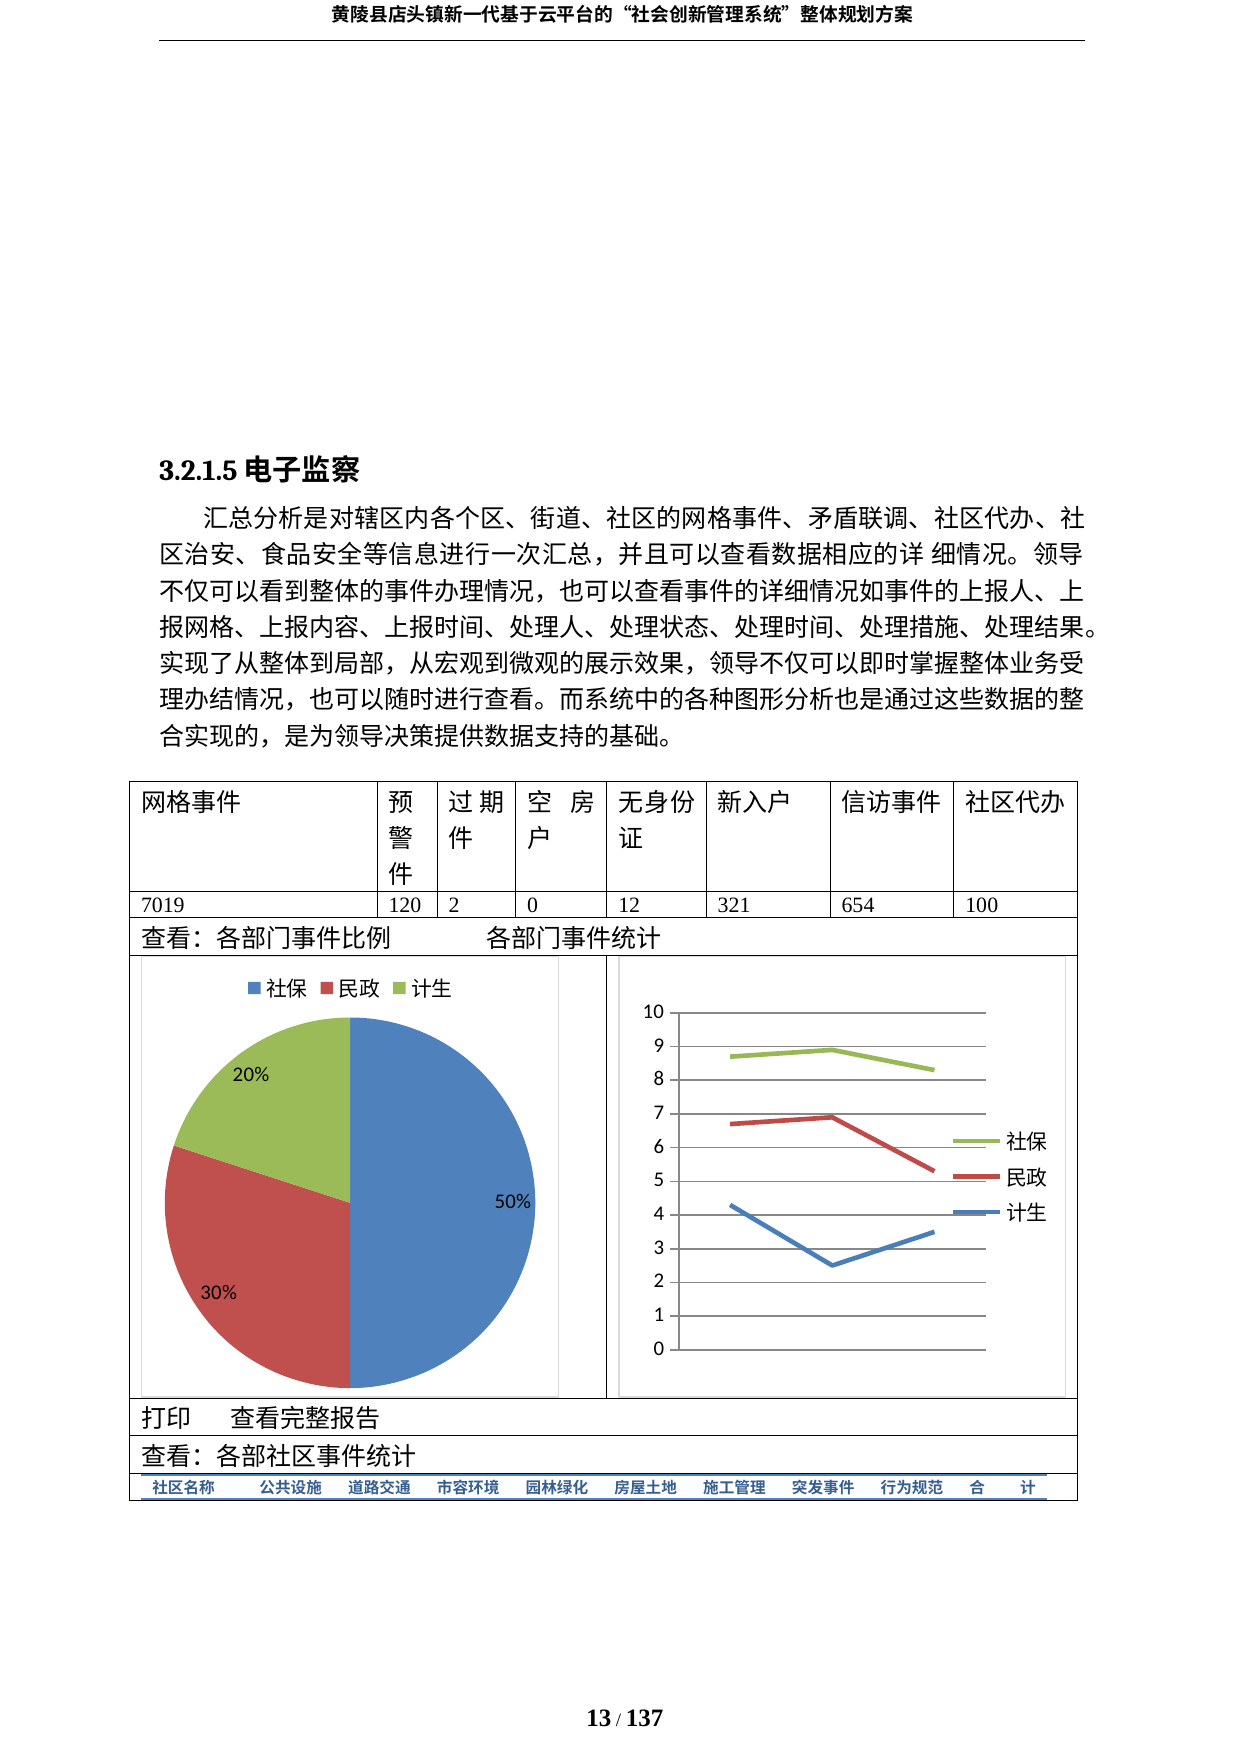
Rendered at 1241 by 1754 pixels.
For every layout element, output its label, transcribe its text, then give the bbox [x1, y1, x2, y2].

table_header 过期件 [438, 782, 515, 891]
subtitle 3.2.1.5电子监察 [159, 446, 1085, 488]
table_header 社区代办 [954, 782, 1077, 891]
table_cell 2 [438, 892, 515, 917]
table_cell 0 [516, 892, 606, 917]
table_cell [130, 1474, 1077, 1500]
table_cell 7019 [130, 892, 377, 917]
table_cell 100 [954, 892, 1077, 917]
table_cell 321 [707, 892, 830, 917]
table_header 信访事件 [831, 782, 953, 891]
table_header 新入户 [707, 782, 830, 891]
table_header 空房户 [516, 782, 606, 891]
table_cell 654 [831, 892, 953, 917]
table_cell 打印 查看完整报告 [130, 1399, 1077, 1435]
table_cell 12 [607, 892, 706, 917]
text 汇总分析是对辖区内各个区、街道、社区的网格事件、矛盾联调、社区代办、社区治安、食品安全等信息进行一次汇总，并且可以查看数据相应的详 细情况。领导不仅可以看到整体的事件办理情况，也可以查看事件的详细情况如事件的上报人、上报网格、上报内容、上报时间、处理人、处理状态、处理时间、处理措施、处理结果。实现了从整体到局部，从宏观到微观的展示效果，领导不仅可以即时掌握整体业务受理办结情况，也可以随时进行查看。而系统中的各种图形分析也是通过这些数据的整合实现的，是为领导决策提供数据支持的基础。 [159, 499, 1085, 752]
table_cell 查看：各部社区事件统计 [130, 1436, 1077, 1472]
table_cell [1066, 956, 1077, 1398]
table_cell 查看：各部门事件比例 各部门事件统计 [130, 918, 1077, 954]
table_header 无身份证 [607, 782, 706, 891]
table_header 预警件 [378, 782, 437, 891]
table_cell [130, 956, 141, 1398]
table_cell [607, 956, 618, 1398]
table_header 网格事件 [130, 782, 377, 891]
table_cell 120 [378, 892, 437, 917]
table_cell [559, 956, 606, 1398]
